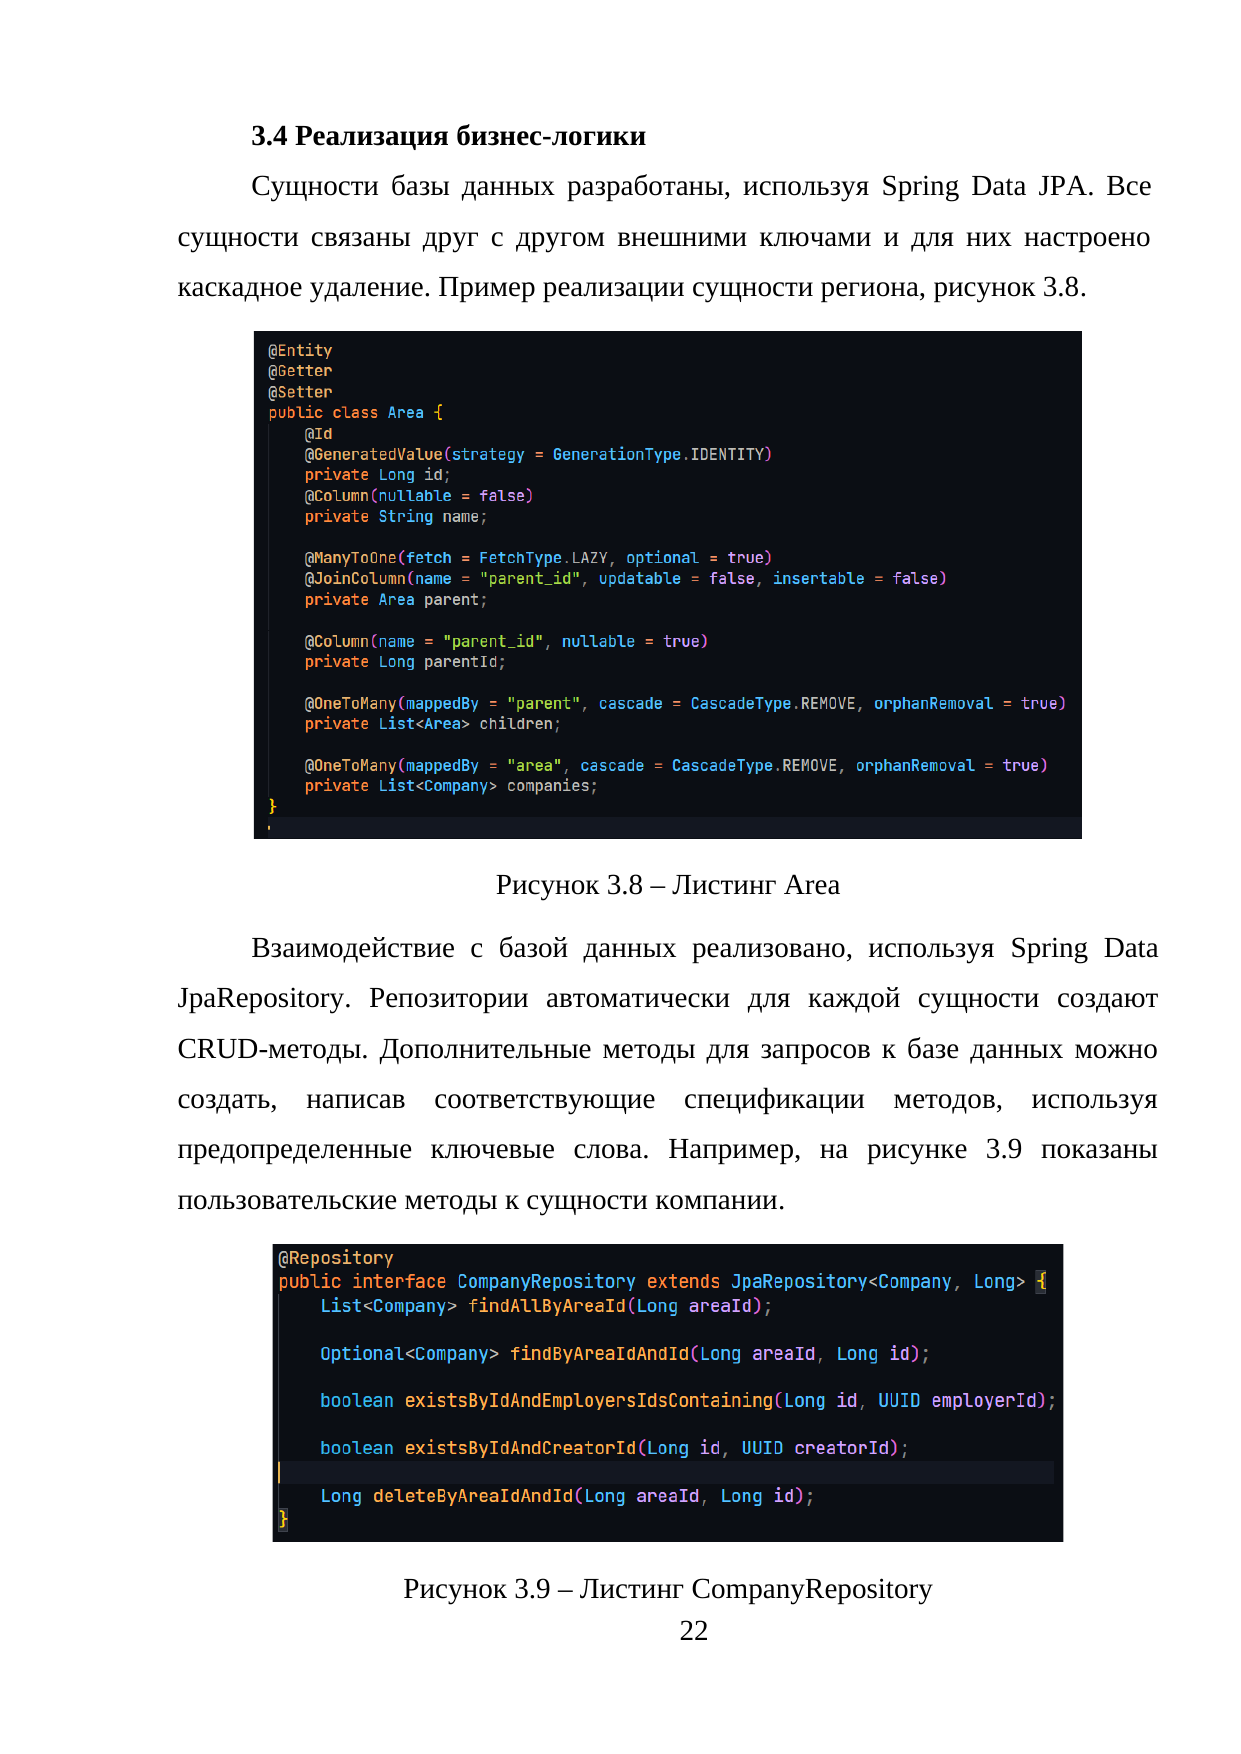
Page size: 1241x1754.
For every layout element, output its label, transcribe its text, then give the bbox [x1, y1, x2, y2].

picture [272, 1244, 1064, 1542]
picture [253, 331, 1082, 839]
text Рисунок 3.8 – Листинг Area [177, 867, 1159, 901]
subtitle 3.4 Реализация бизнес-логики [177, 118, 1152, 152]
text Взаимодействие с базой данных реализовано, используя Spring Data JpaRepository. Репозитории автоматически для каждой сущности создают CRUD-методы. Дополнительные методы для запросов к базе данных можно создать, написав соответствующие спецификации методов, используя предопределенные ключевые слова. Например, на рисунке 3.9 показаны пользовательские методы к сущности компании. [177, 930, 1159, 1215]
text Рисунок 3.9 – Листинг CompanyRepository [177, 1571, 1159, 1604]
text Сущности базы данных разработаны, используя Spring Data JPA. Все сущности связаны друг с другом внешними ключами и для них настроено каскадное удаление. Пример реализации сущности региона, рисунок 3.8. [177, 168, 1152, 303]
